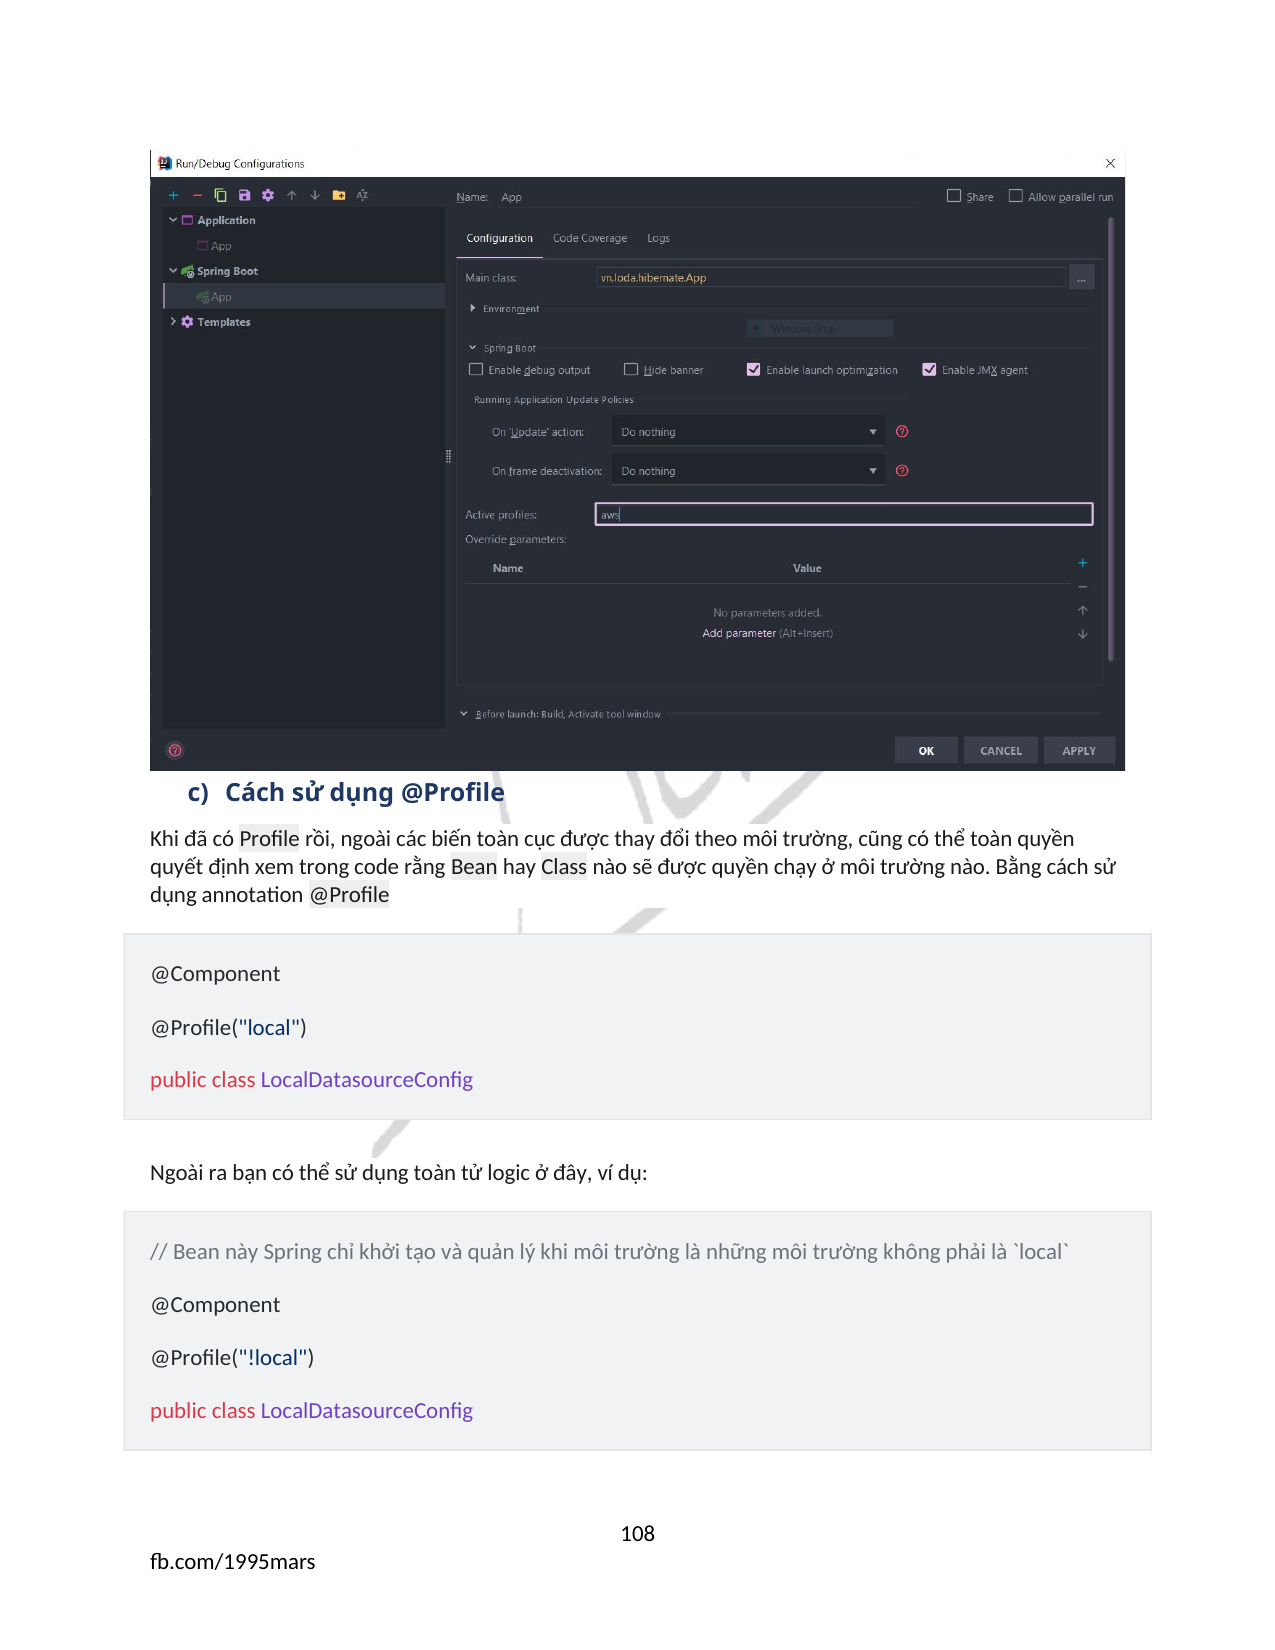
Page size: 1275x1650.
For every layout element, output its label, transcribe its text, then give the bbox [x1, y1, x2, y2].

text @Profile("!local") [125, 1317, 1150, 1370]
text public class LocalDatasourceConfig [125, 1370, 1150, 1449]
subtitle Cách sử dụng @Profile [187, 775, 1125, 809]
text Khi đã có Profile rồi, ngoài các biến toàn cục được thay đổi theo môi trường, cũng có thể toàn quyền quyết định xem trong code rằng Bean hay Class nào sẽ được quyền chạy ở môi trường nào. Bằng cách sử dụng annotation @Profile [150, 824, 1125, 908]
text Ngoài ra bạn có thể sử dụng toàn tử logic ở đây, ví dụ: [150, 1158, 1125, 1186]
picture [150, 150, 1125, 771]
text @Component [125, 935, 1150, 986]
text @Profile("local") [125, 986, 1150, 1039]
text public class LocalDatasourceConfig [125, 1039, 1150, 1119]
text @Component [125, 1264, 1150, 1317]
text // Bean này Spring chỉ khởi tạo và quản lý khi môi trường là những môi trường không phải là `local` [125, 1212, 1150, 1264]
